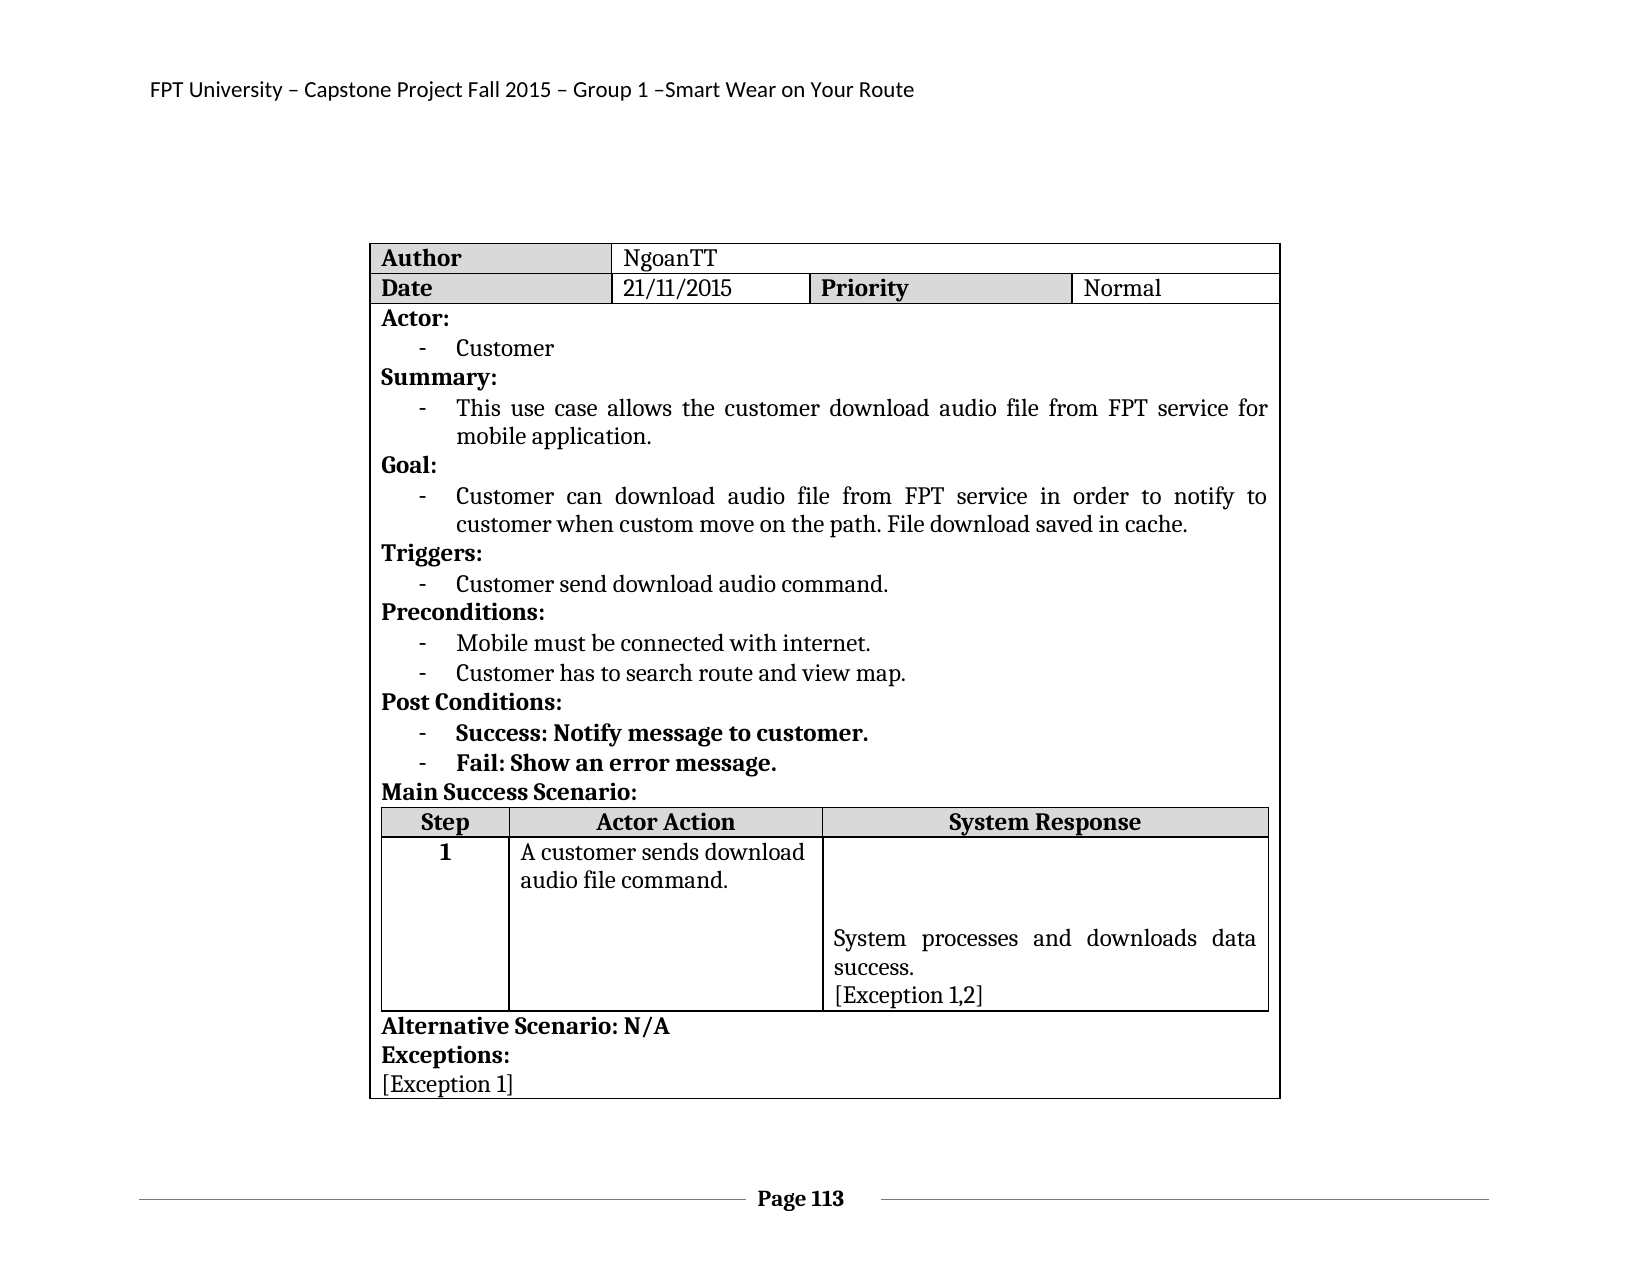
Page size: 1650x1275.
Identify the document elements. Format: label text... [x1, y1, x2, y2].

table_cell 21/11/2015 [613, 274, 809, 303]
table_cell Author [371, 244, 611, 273]
table_cell Date [371, 274, 611, 303]
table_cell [371, 304, 1279, 1098]
table_cell Normal [1073, 274, 1279, 303]
table_cell Priority [811, 274, 1071, 303]
table_cell NgoanTT [612, 244, 1279, 273]
